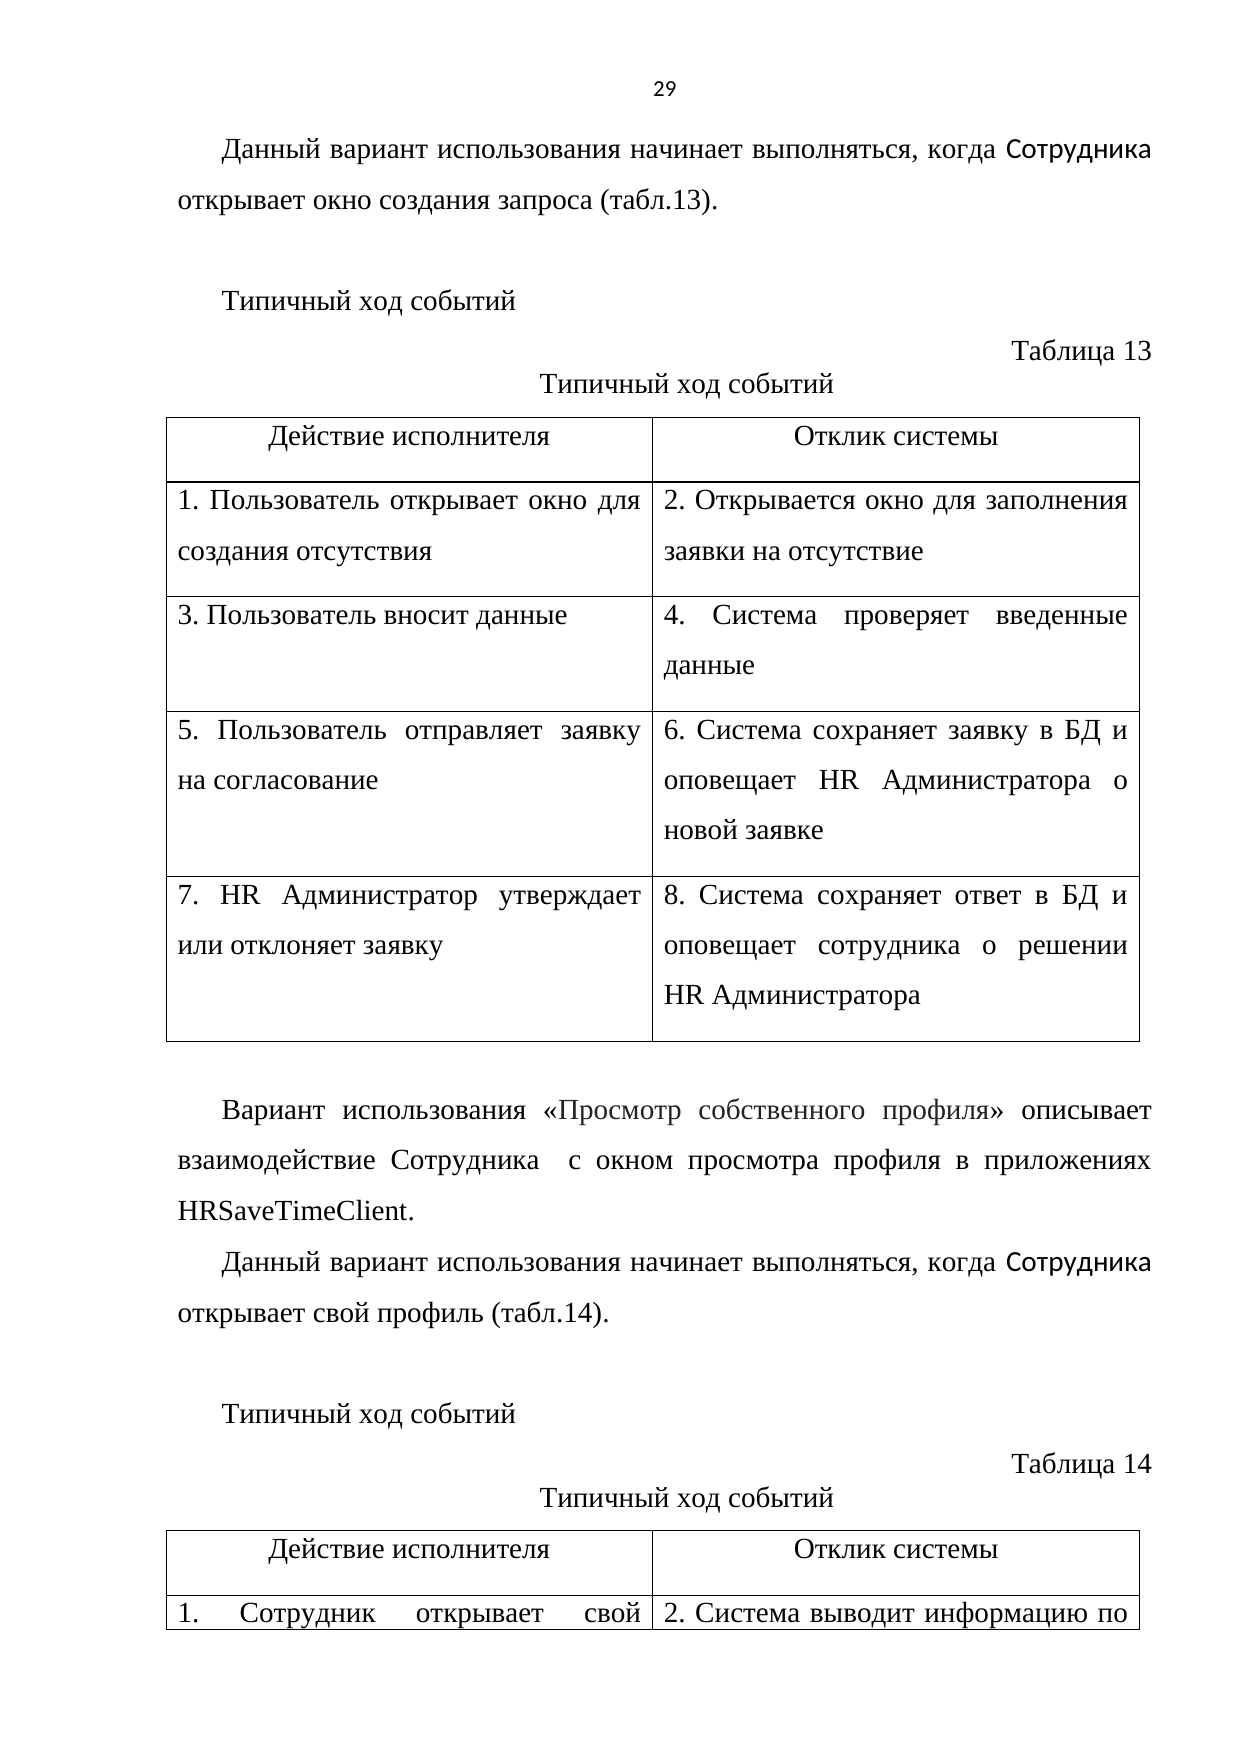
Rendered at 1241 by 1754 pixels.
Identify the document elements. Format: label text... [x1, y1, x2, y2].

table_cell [167, 1596, 652, 1629]
table_cell 8. Система сохраняет ответ в БД и оповещает сотрудника о решении HR Администратора [653, 877, 1139, 1041]
text Типичный ход событий [177, 283, 1152, 316]
text Типичный ход событий [177, 1480, 1152, 1513]
text Типичный ход событий [177, 1396, 1152, 1429]
table_cell 5. Пользователь отправляет заявку на согласование [167, 712, 652, 876]
table_header Действие исполнителя [167, 418, 652, 481]
table_header Отклик системы [653, 418, 1139, 481]
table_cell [653, 1596, 1139, 1629]
table_cell 3. Пользователь вносит данные [167, 597, 652, 711]
table_cell 6. Система сохраняет заявку в БД и оповещает HR Администратора о новой заявке [653, 712, 1139, 876]
text Вариант использования «Просмотр собственного профиля» описывает взаимодействие Сотрудника с окном просмотра профиля в приложениях HRSaveTimeClient. [177, 1092, 1152, 1226]
table_header Отклик системы [653, 1531, 1139, 1594]
text Таблица 14 [177, 1446, 1152, 1480]
text Таблица 13 [177, 333, 1152, 367]
table_header Действие исполнителя [167, 1531, 652, 1594]
text Данный вариант использования начинает выполняться, когда Сотрудника открывает свой профиль (табл.14). [177, 1243, 1152, 1329]
table_cell 4. Система проверяет введенные данные [653, 597, 1139, 711]
table_cell 2. Открывается окно для заполнения заявки на отсутствие [653, 483, 1139, 596]
text Типичный ход событий [177, 367, 1152, 400]
table_cell 1. Пользователь открывает окно для создания отсутствия [167, 483, 652, 596]
table_cell 7. HR Администратор утверждает или отклоняет заявку [167, 877, 652, 1041]
text Данный вариант использования начинает выполняться, когда Сотрудника открывает окно создания запроса (табл.13). [177, 130, 1152, 216]
